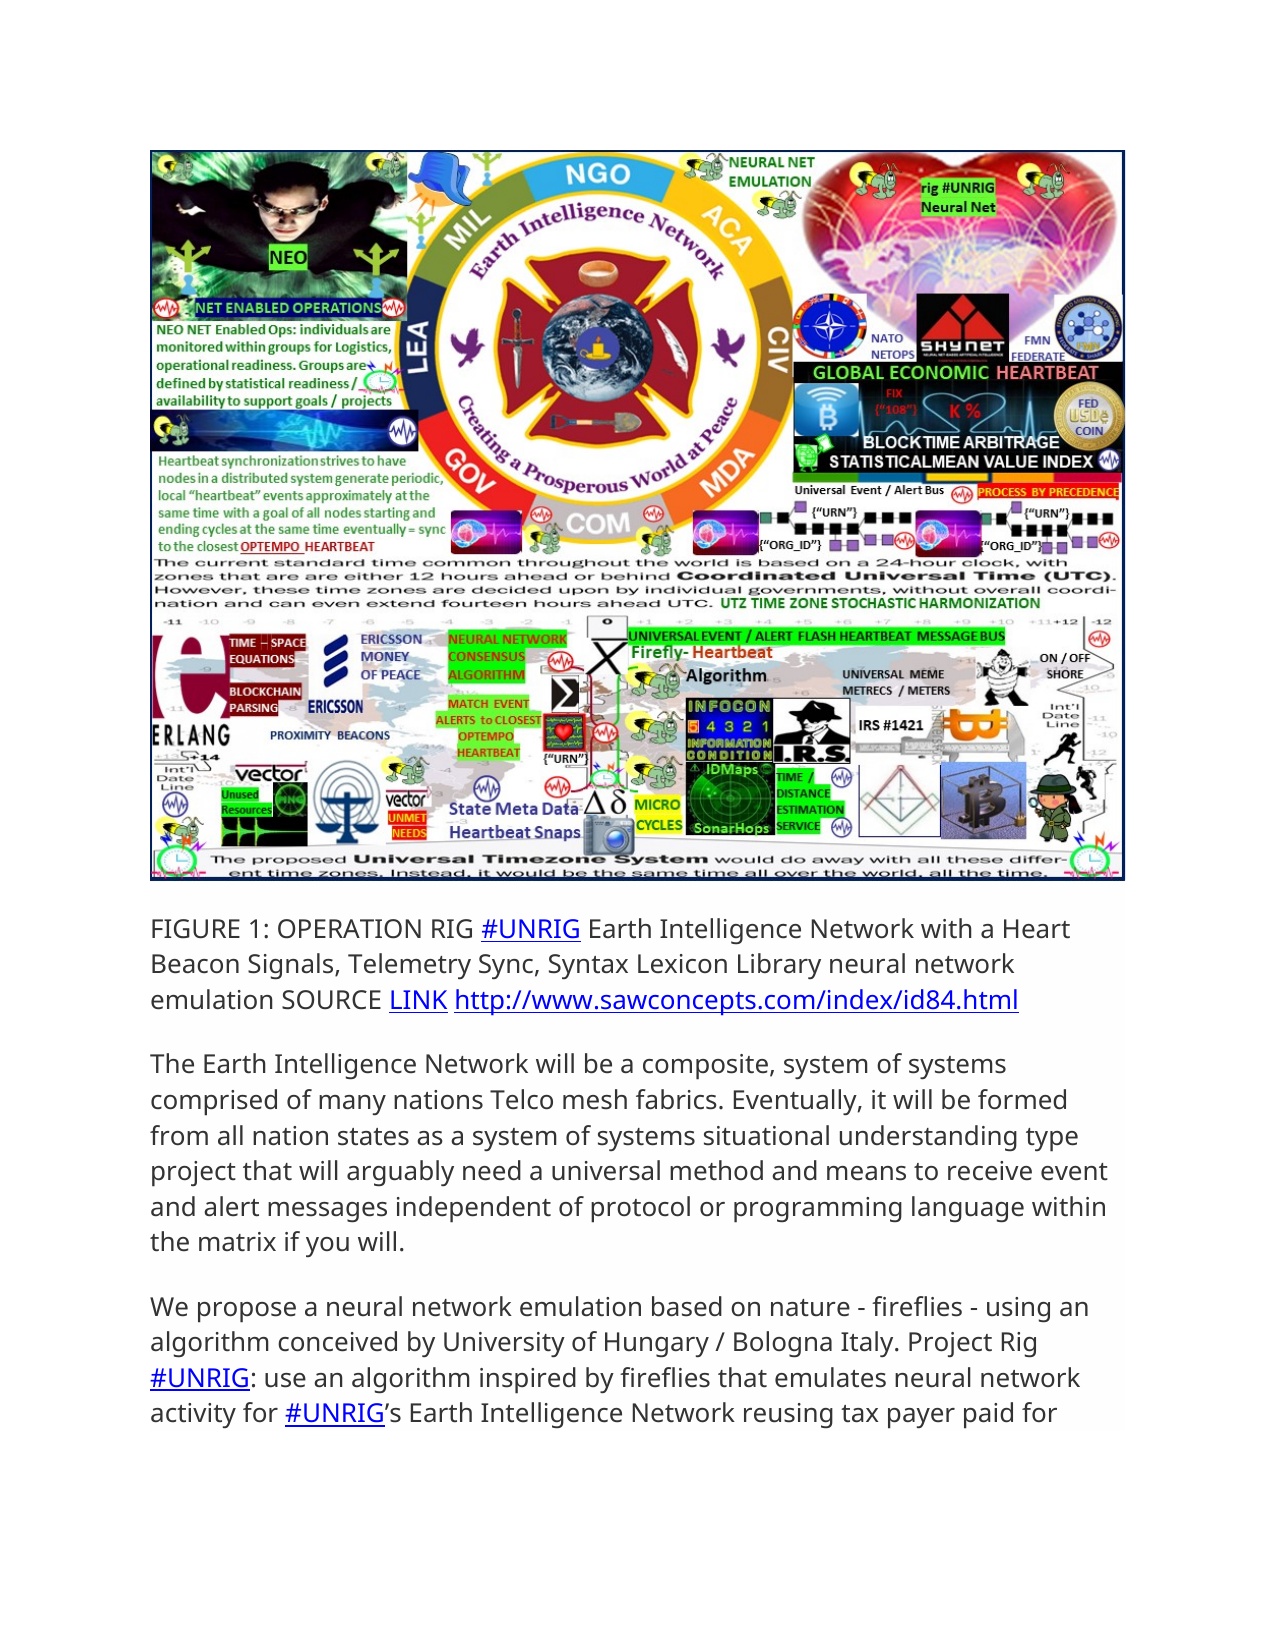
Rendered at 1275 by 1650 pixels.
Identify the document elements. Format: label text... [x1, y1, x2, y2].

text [150, 1288, 1125, 1431]
picture [150, 150, 1125, 882]
text FIGURE 1: OPERATION RIG #UNRIG Earth Intelligence Network with a Heart Beacon Signals, Telemetry Sync, Syntax Lexicon Library neural network emulation SOURCE LINK http://www.sawconcepts.com/index/id84.html [150, 910, 1125, 1017]
text The Earth Intelligence Network will be a composite, system of systems comprised of many nations Telco mesh fabrics. Eventually, it will be formed from all nation states as a system of systems situational understanding type project that will arguably need a universal method and means to receive event and alert messages independent of protocol or programming language within the matrix if you will. [150, 1046, 1125, 1259]
